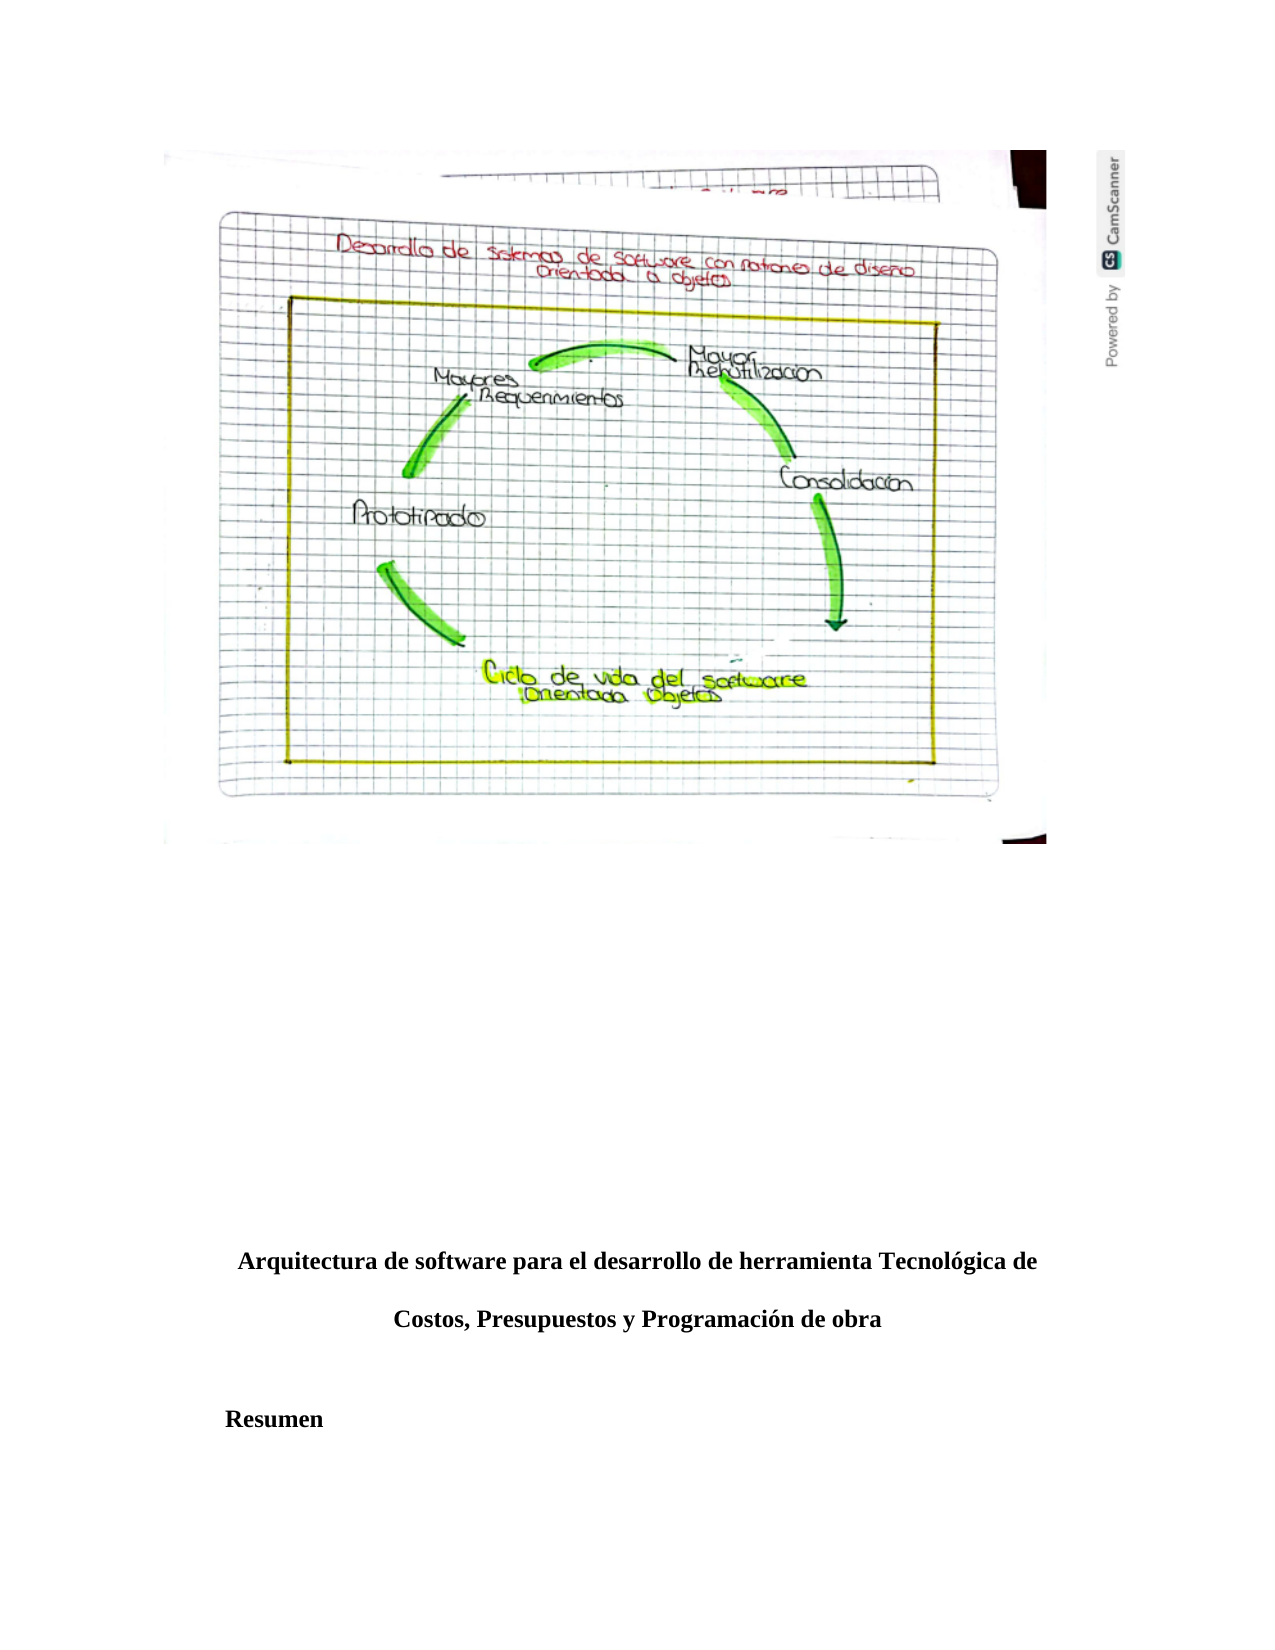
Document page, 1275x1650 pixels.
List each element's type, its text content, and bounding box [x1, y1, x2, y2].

picture [150, 150, 1125, 844]
text Arquitectura de software para el desarrollo de herramienta Tecnológica de [150, 1246, 1125, 1275]
text Costos, Presupuestos y Programación de obra [150, 1304, 1125, 1332]
text Resumen [150, 1404, 1125, 1433]
